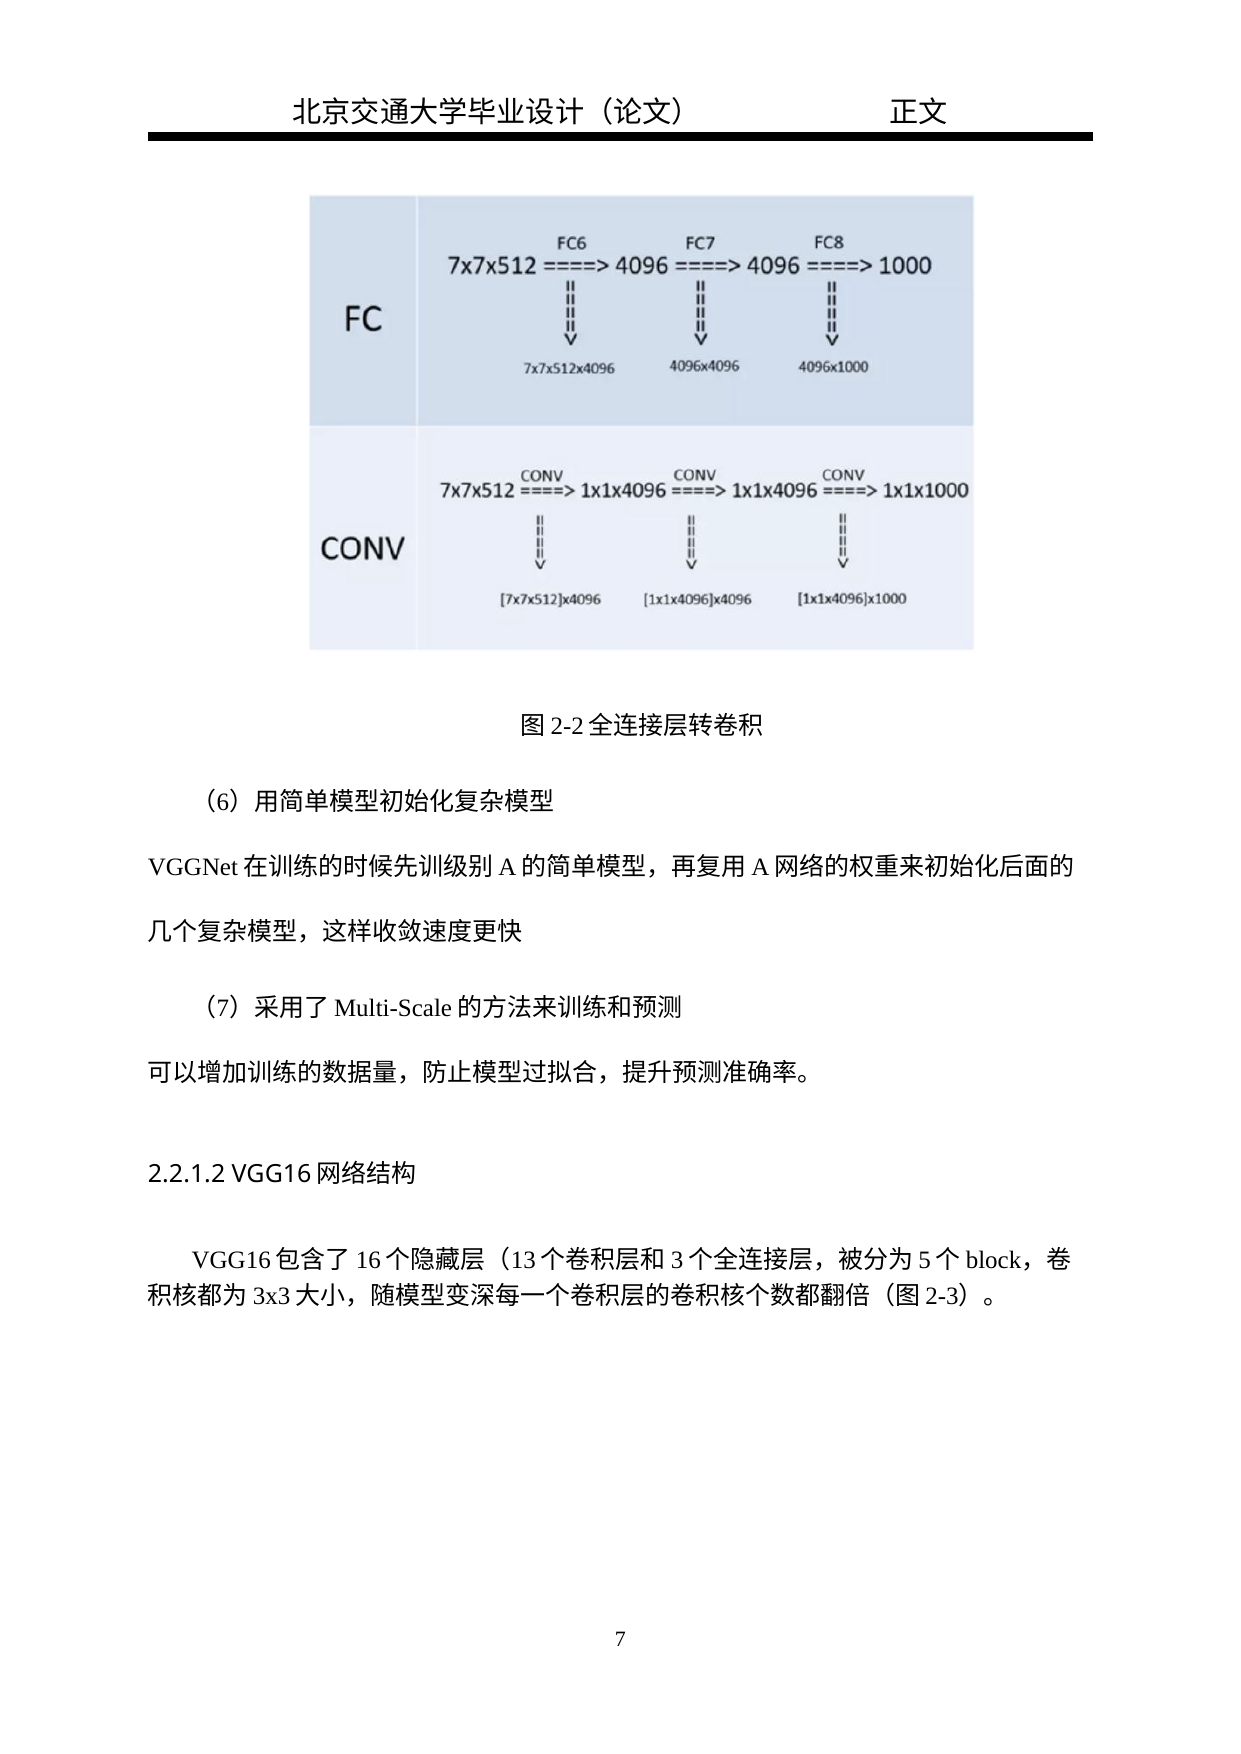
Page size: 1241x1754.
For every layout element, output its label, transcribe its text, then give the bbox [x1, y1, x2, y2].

text VGG16包含了16个隐藏层（13个卷积层和3个全连接层，被分为5个block，卷积核都为3x3大小，随模型变深每一个卷积层的卷积核个数都翻倍（图2-3）。 [148, 1239, 1092, 1312]
text （6）用简单模型初始化复杂模型 VGGNet在训练的时候先训级别A的简单模型，再复用A网络的权重来初始化后面的几个复杂模型，这样收敛速度更快 [148, 767, 1092, 962]
picture [308, 192, 976, 652]
text 2.2.1.2 VGG16网络结构 [148, 1153, 1092, 1189]
text （7）采用了Multi-Scale的方法来训练和预测 可以增加训练的数据量，防止模型过拟合，提升预测准确率。 [148, 973, 1092, 1103]
text 图2-2全连接层转卷积 [148, 691, 1092, 756]
